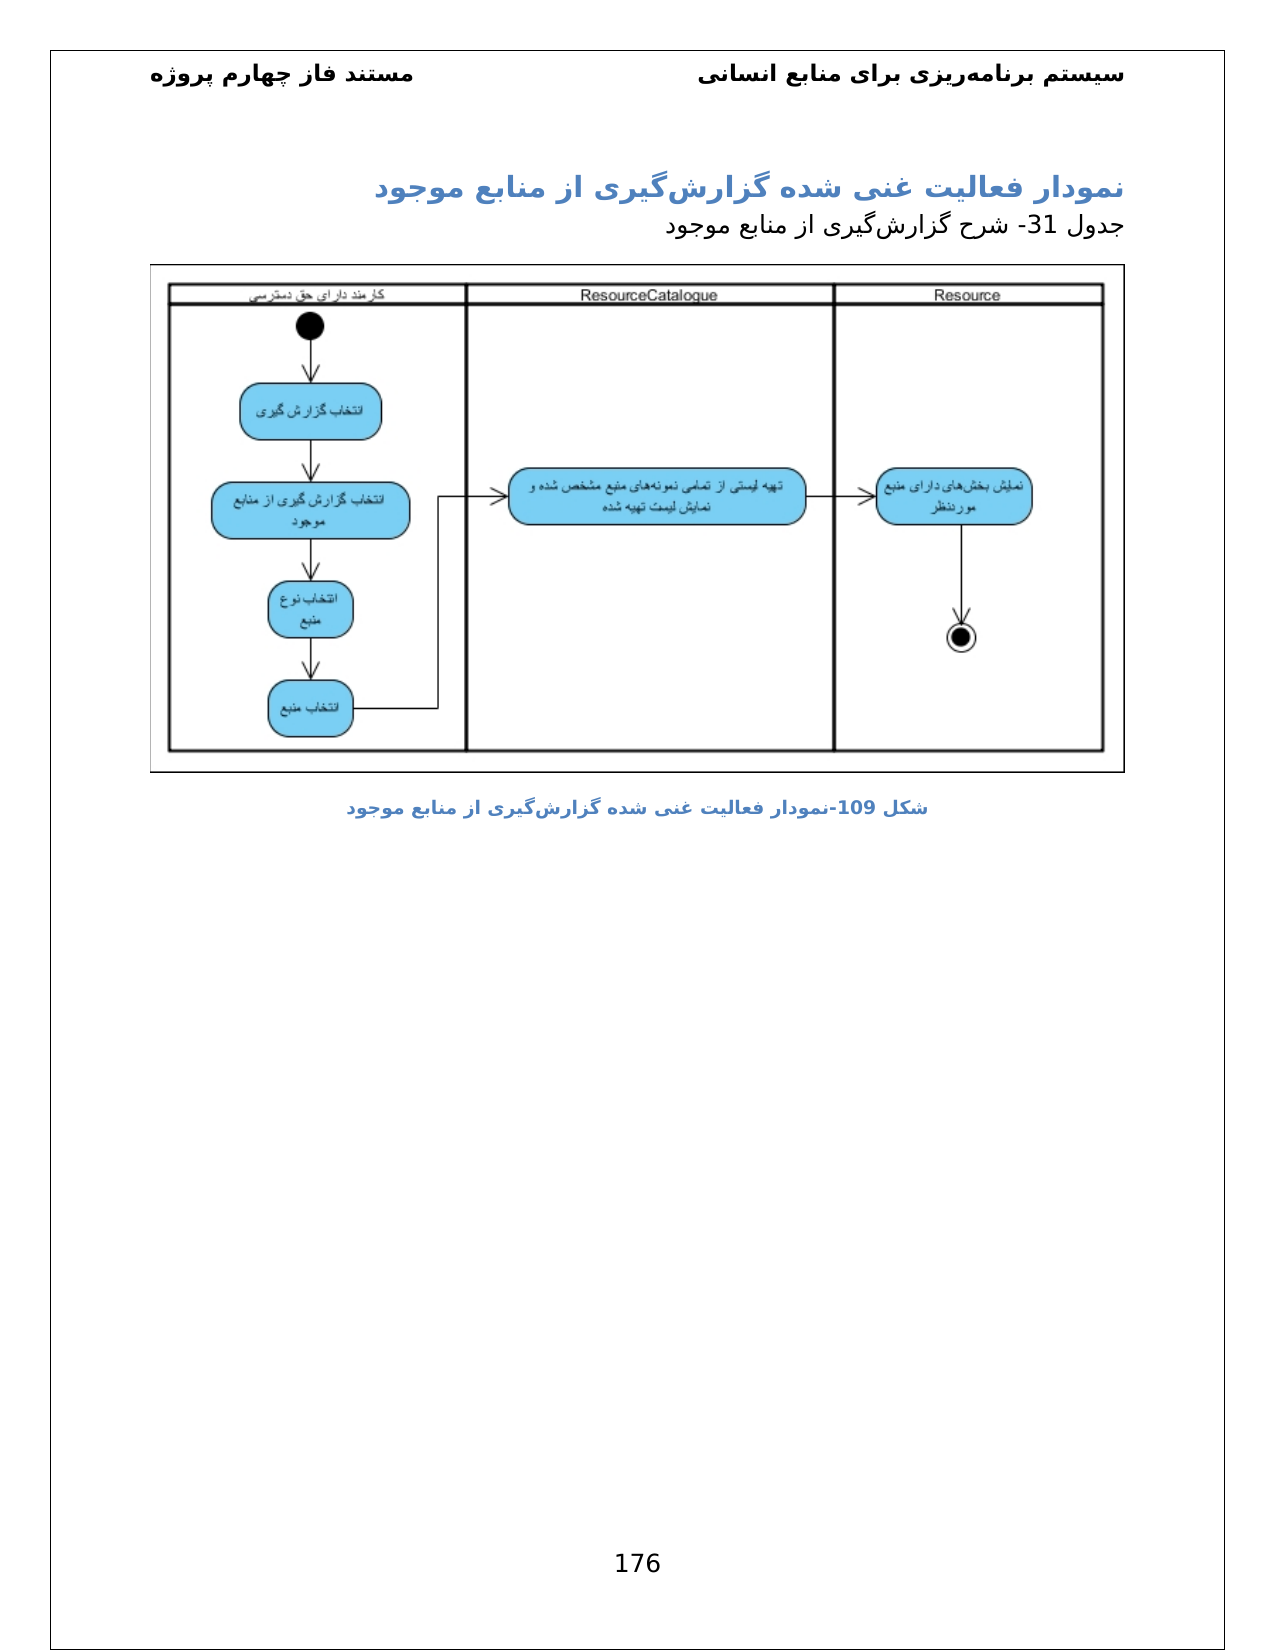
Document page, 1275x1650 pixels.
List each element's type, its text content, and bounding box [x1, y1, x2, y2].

text جدول 31- شرح گزارش‌گیری از منابع موجود [150, 210, 1125, 239]
subtitle نمودار فعالیت غنی شده گزارش‌گیری از منابع موجود [150, 171, 1125, 205]
picture [150, 264, 1125, 773]
text شکل 109-نمودار فعالیت غنی شده گزارش‌گیری از منابع موجود [150, 797, 1125, 819]
